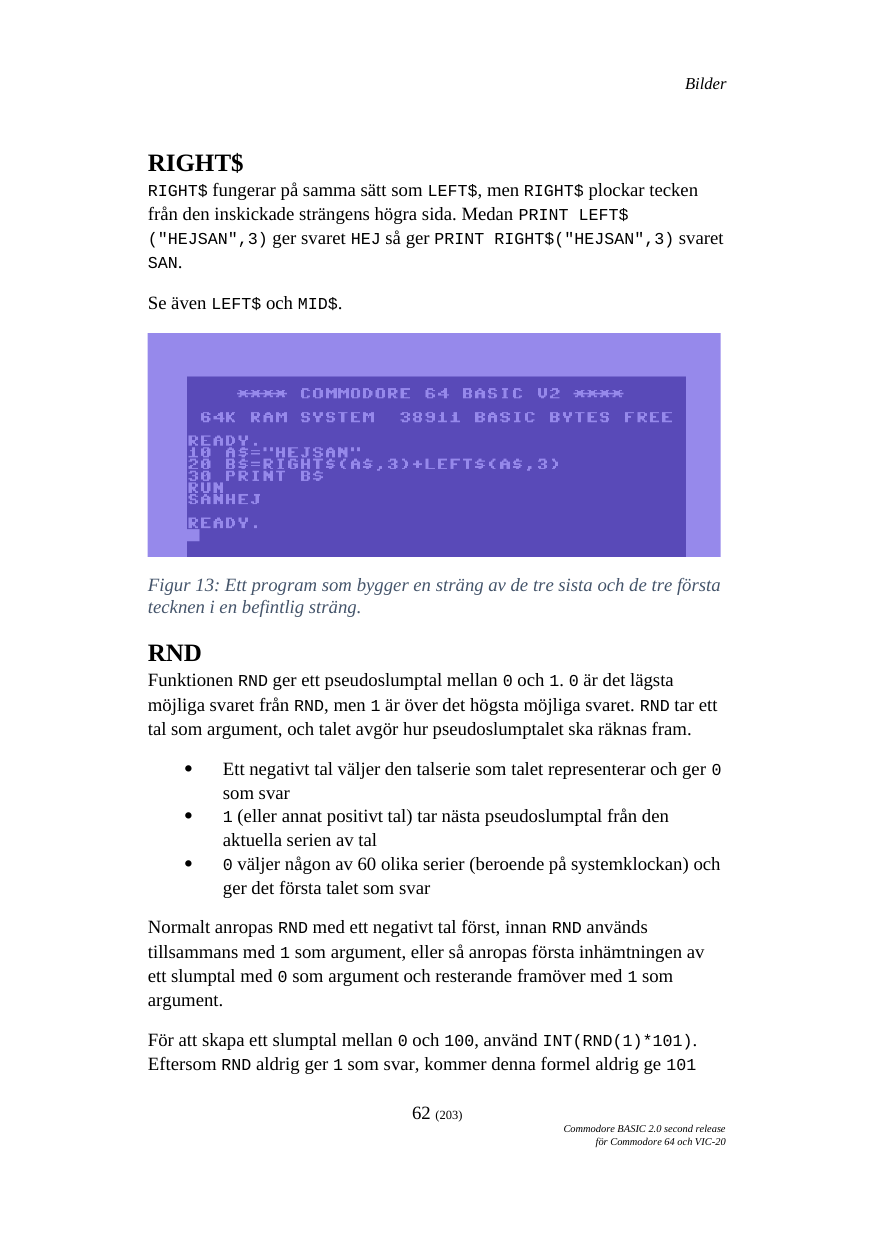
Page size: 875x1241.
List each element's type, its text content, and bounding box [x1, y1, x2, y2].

picture [147, 333, 721, 557]
list 0 väljer någon av 60 olika serier (beroende på systemklockan) och ger det första talet som svar [185, 852, 726, 898]
text Funktionen RND ger ett pseudoslumptal mellan 0 och 1. 0 är det lägsta möjliga svaret från RND, men 1 är över det högsta möjliga svaret. RND tar ett tal som argument, och talet avgör hur pseudoslumptalet ska räknas fram. [148, 669, 726, 739]
subtitle RND [148, 638, 726, 667]
list Ett negativt tal väljer den talserie som talet representerar och ger 0 som svar [185, 758, 726, 803]
text Figur 13: Ett program som bygger en sträng av de tre sista och de tre första tecknen i en befintlig sträng. [148, 574, 726, 617]
text Se även LEFT$ och MID$. [148, 292, 726, 315]
subtitle RIGHT$ [148, 148, 726, 176]
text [148, 1029, 726, 1076]
text RIGHT$ fungerar på samma sätt som LEFT$, men RIGHT$ plockar tecken från den inskickade strängens högra sida. Medan PRINT LEFT$("HEJSAN",3) ger svaret HEJ så ger PRINT RIGHT$("HEJSAN",3) svaret SAN. [148, 179, 726, 274]
text Normalt anropas RND med ett negativt tal först, innan RND används tillsammans med 1 som argument, eller så anropas första inhämtningen av ett slumptal med 0 som argument och resterande framöver med 1 som argument. [148, 916, 726, 1011]
list 1 (eller annat positivt tal) tar nästa pseudoslumptal från den aktuella serien av tal [185, 805, 726, 851]
